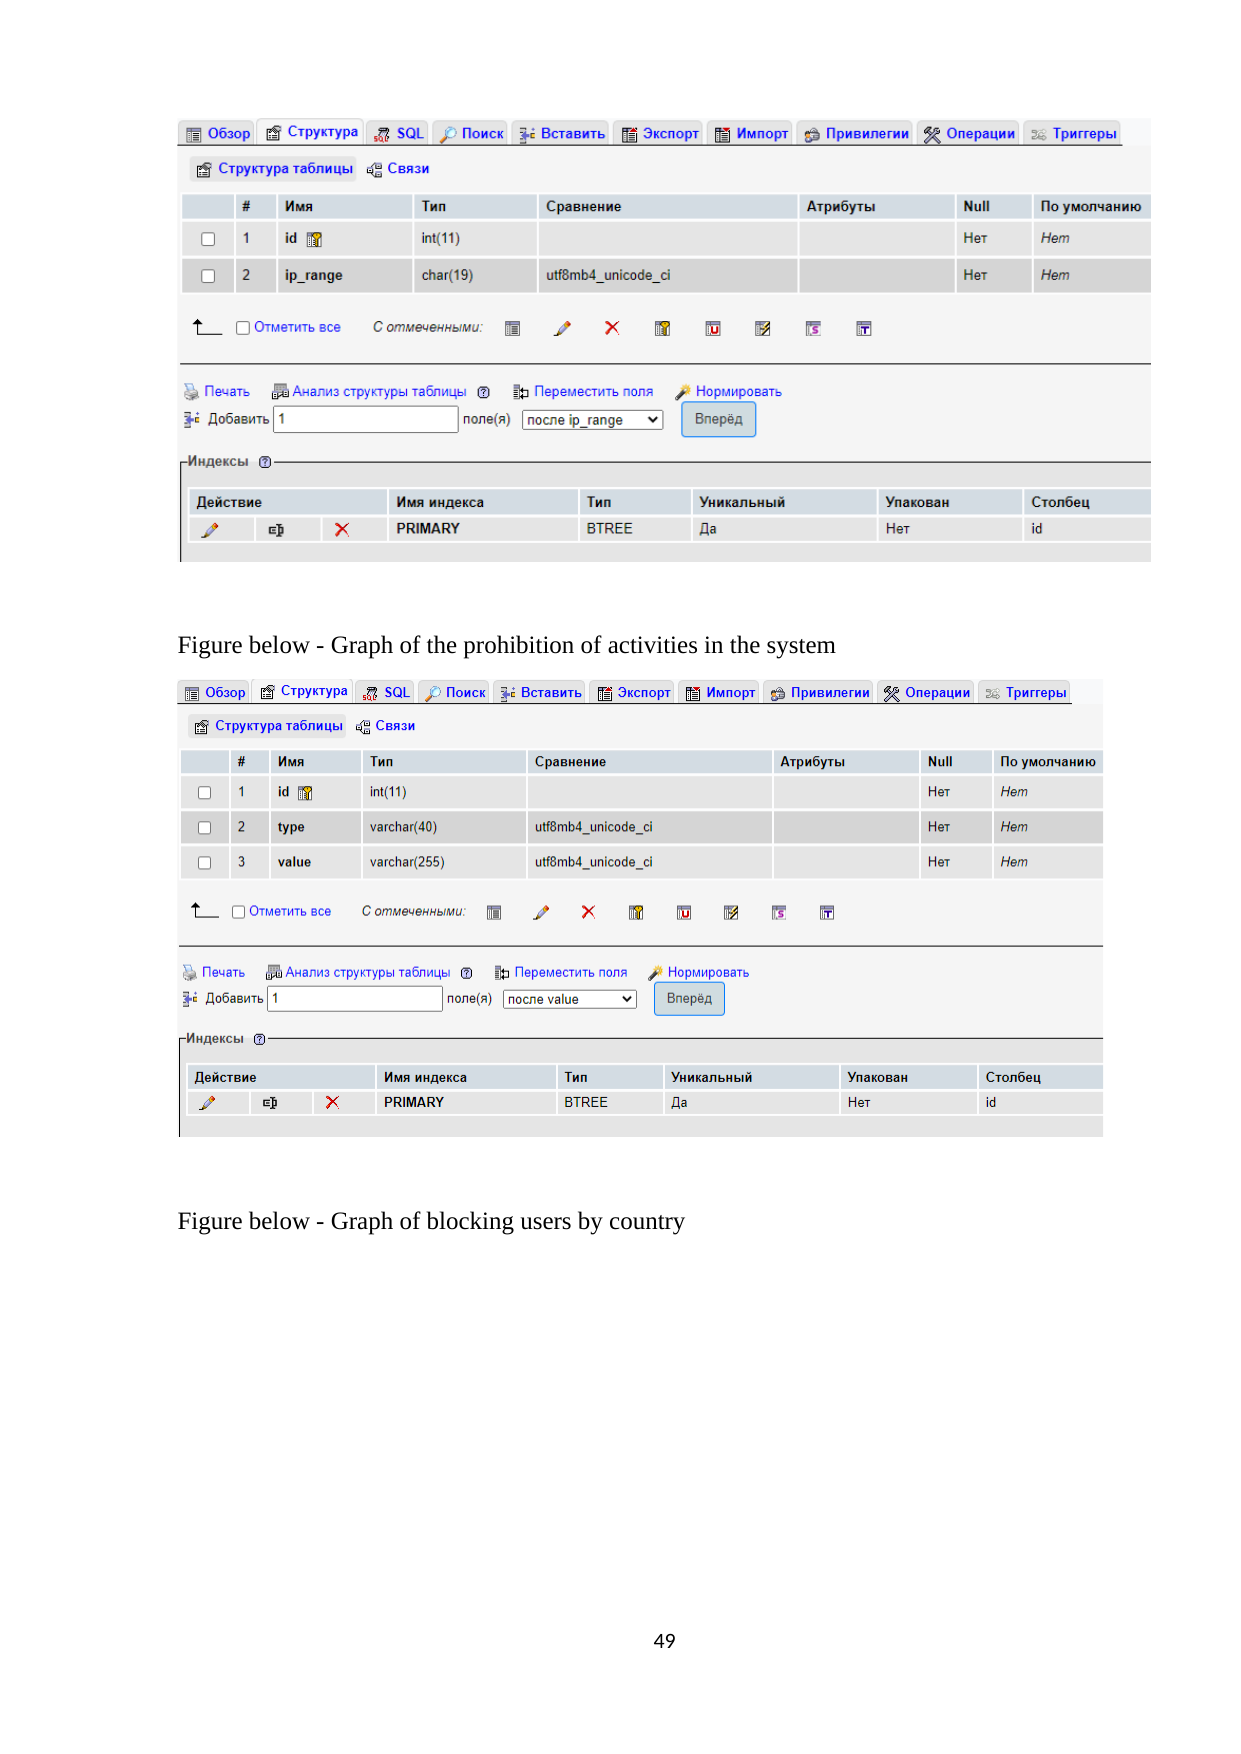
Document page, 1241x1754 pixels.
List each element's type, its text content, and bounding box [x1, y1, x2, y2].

picture [177, 679, 1104, 1137]
picture [177, 118, 1151, 562]
text Figure below - Graph of the prohibition of activities in the system [177, 630, 1152, 658]
text Figure below - Graph of blocking users by country [177, 1206, 1152, 1235]
